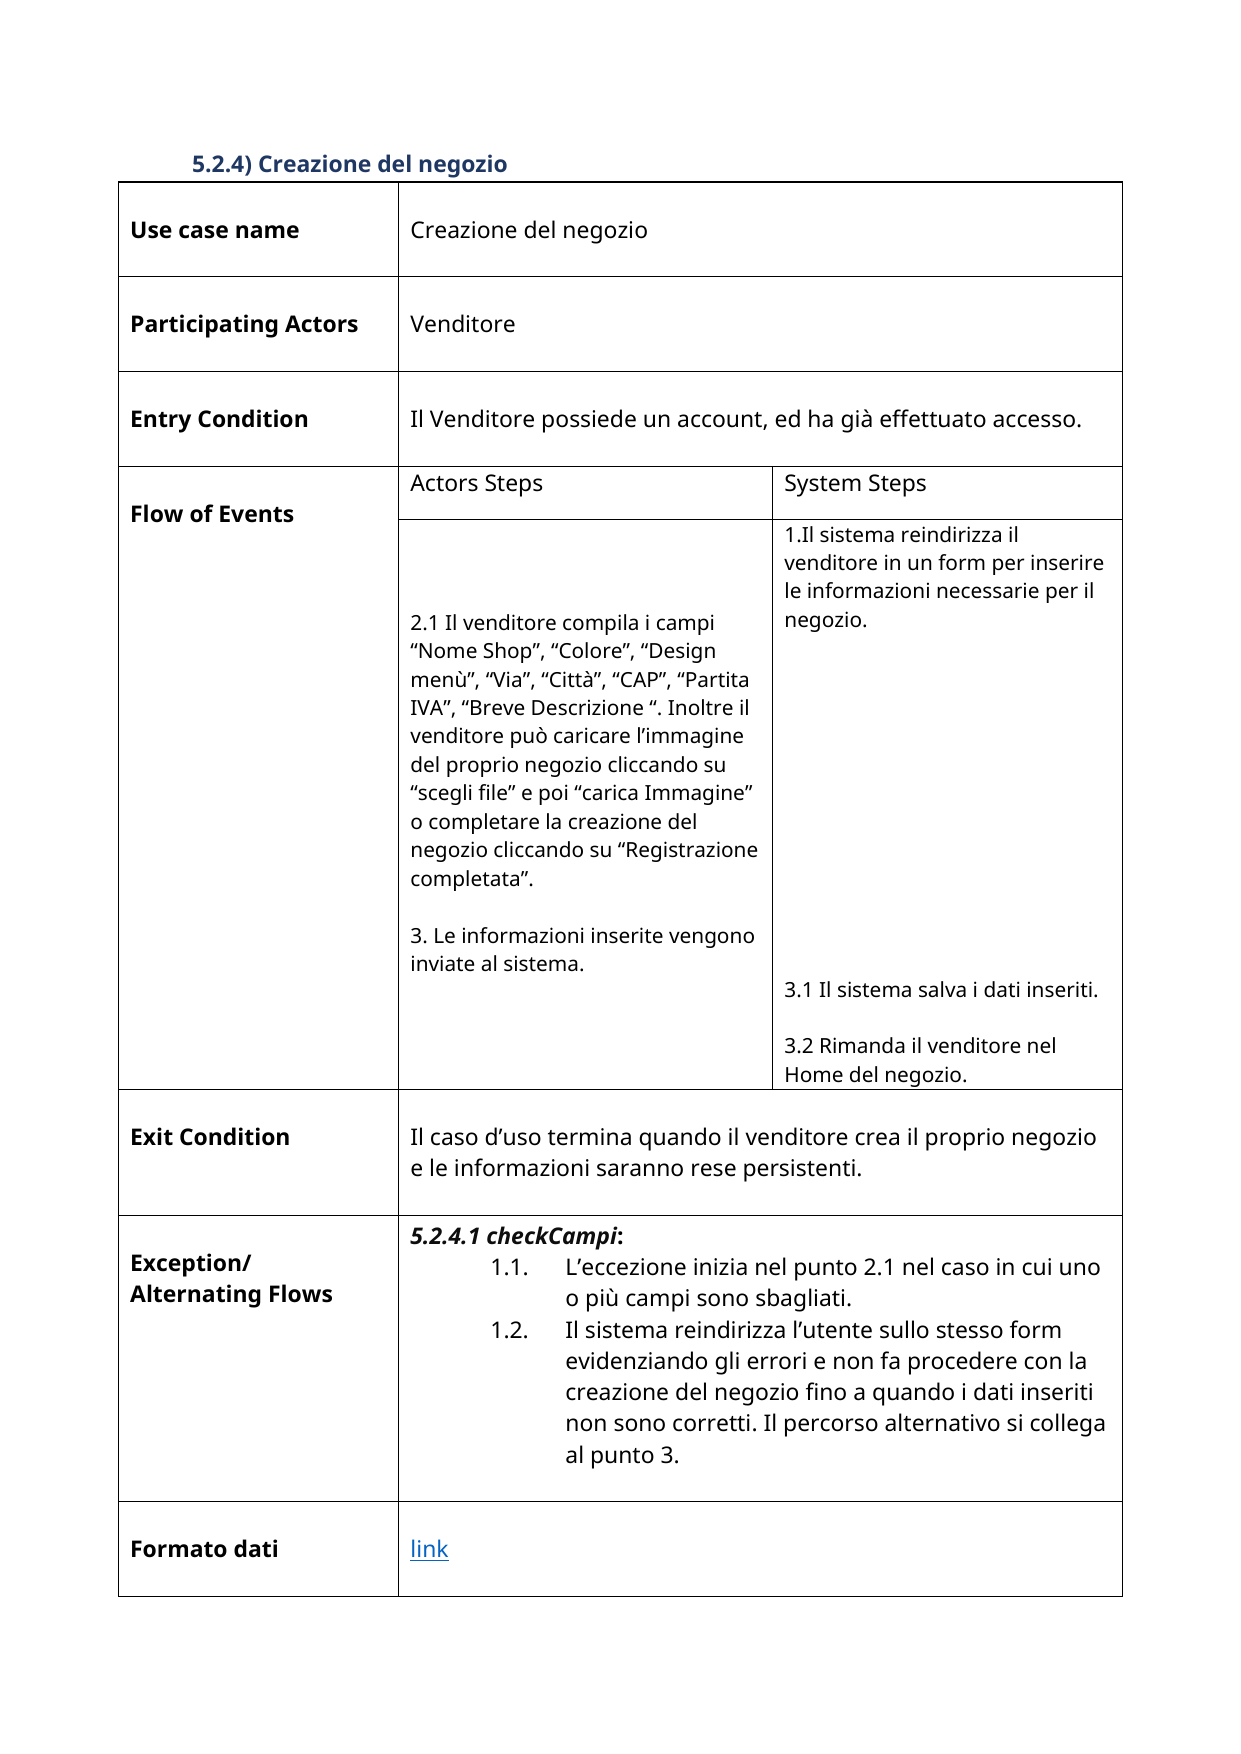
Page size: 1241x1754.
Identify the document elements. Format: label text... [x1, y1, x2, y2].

table_cell Actors Steps [399, 467, 772, 519]
table_cell Flow of Events [119, 467, 398, 1088]
table_header Creazione del negozio [399, 183, 1122, 276]
table_cell Exception/ Alternating Flows [119, 1216, 398, 1501]
table_cell Formato dati [119, 1502, 398, 1596]
table_header Use case name [119, 183, 398, 276]
table_cell 5.2.4.1 checkCampi: L’eccezione inizia nel punto 2.1 nel caso in cui uno o più campi sono sbagliati. Il sistema reindirizza l’utente sullo stesso form evidenziando gli errori e non fa procedere con la creazione del negozio fino a quando i dati inseriti non sono corretti. Il percorso alternativo si collega al punto 3. [399, 1216, 1122, 1501]
table_cell Exit Condition [119, 1090, 398, 1214]
table_cell Il caso d’uso termina quando il venditore crea il proprio negozio e le informazioni saranno rese persistenti. [399, 1090, 1122, 1214]
table_cell link [399, 1502, 1122, 1596]
table_cell System Steps [773, 467, 1122, 519]
subtitle 5.2.4) Creazione del negozio [118, 148, 1122, 179]
table_cell Entry Condition [119, 372, 398, 466]
table_cell Il Venditore possiede un account, ed ha già effettuato accesso. [399, 372, 1122, 466]
table_cell Venditore [399, 277, 1122, 371]
table_cell 2.1 Il venditore compila i campi “Nome Shop”, “Colore”, “Design menù”, “Via”, “Città”, “CAP”, “Partita IVA”, “Breve Descrizione “. Inoltre il venditore può caricare l’immagine del proprio negozio cliccando su “scegli file” e poi “carica Immagine” o completare la creazione del negozio cliccando su “Registrazione completata”. 3. Le informazioni inserite vengono inviate al sistema. [399, 520, 772, 1088]
table_cell 1.Il sistema reindirizza il venditore in un form per inserire le informazioni necessarie per il negozio. 3.1 Il sistema salva i dati inseriti. 3.2 Rimanda il venditore nel Home del negozio. [773, 520, 1122, 1088]
table_cell Participating Actors [119, 277, 398, 371]
